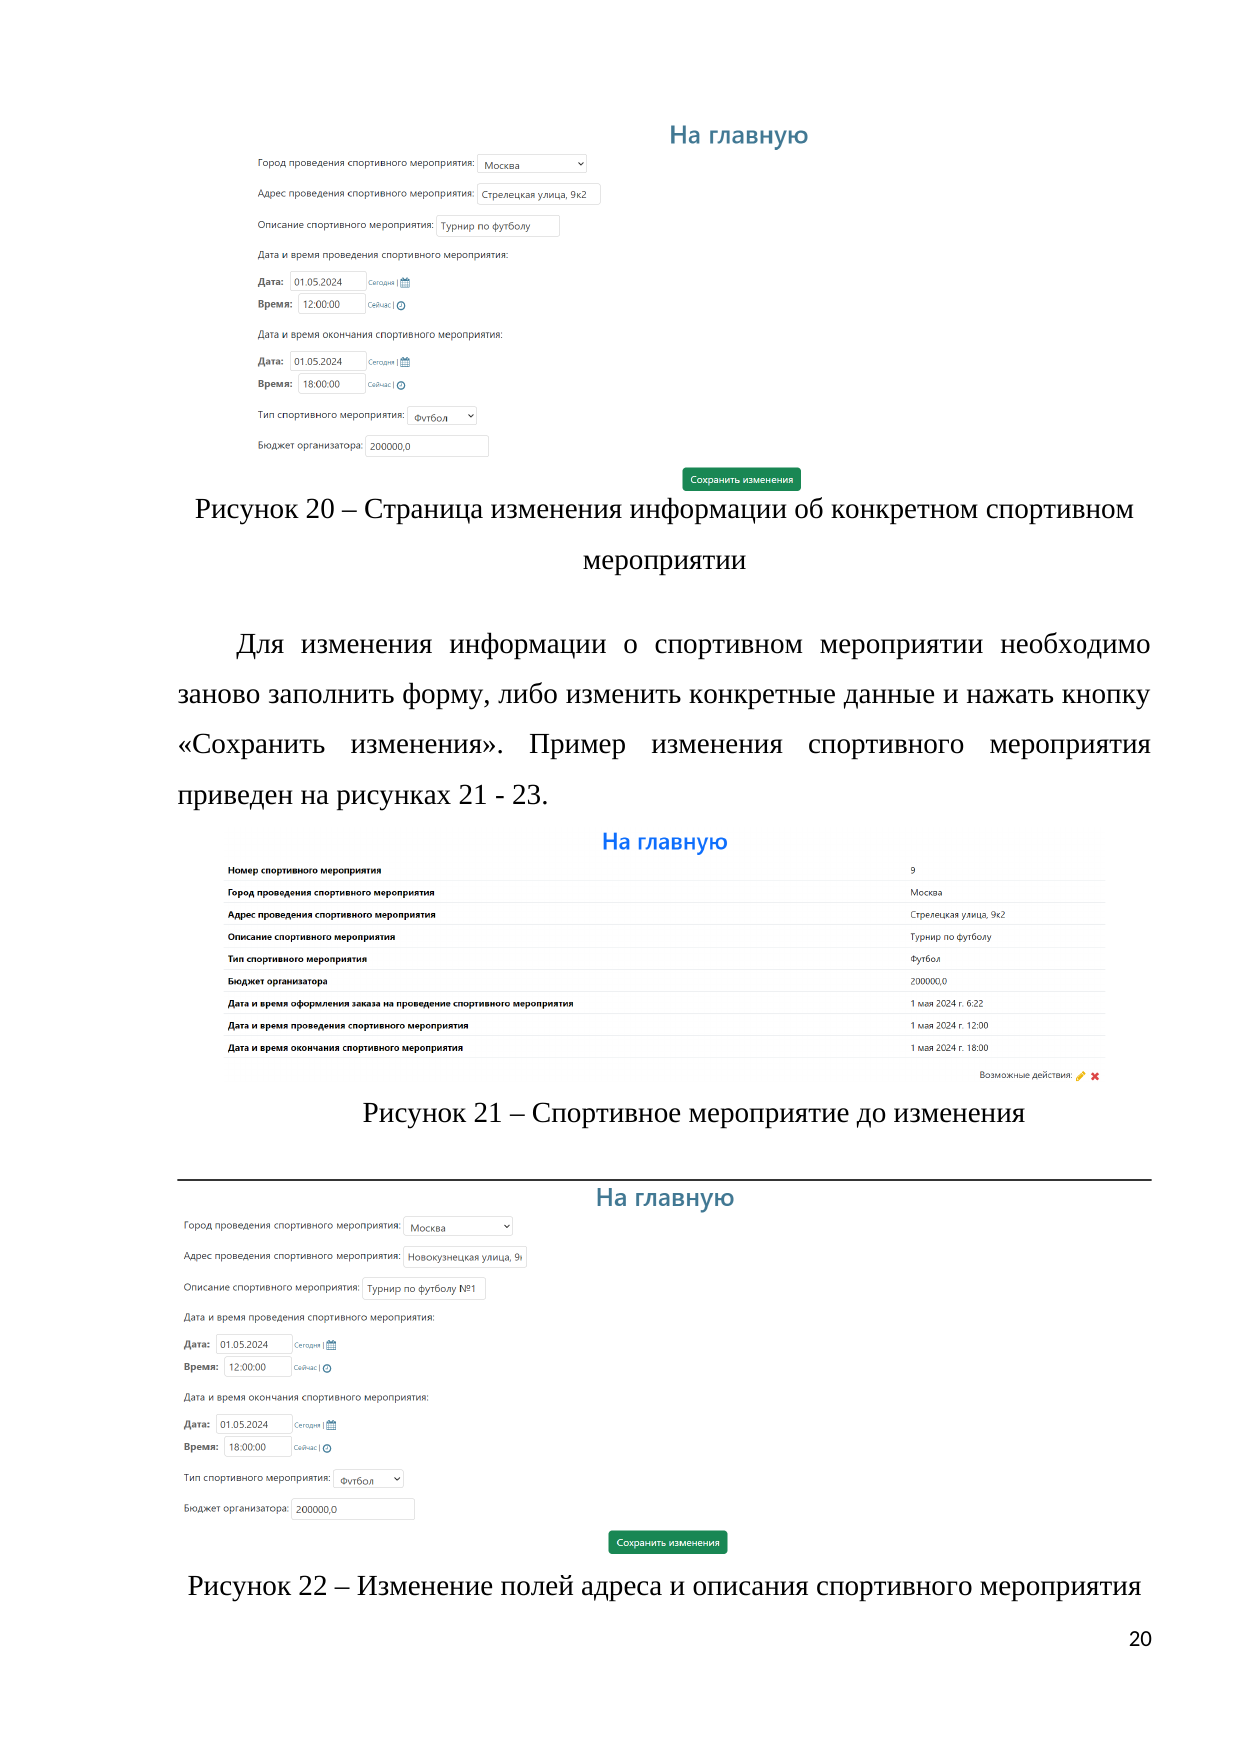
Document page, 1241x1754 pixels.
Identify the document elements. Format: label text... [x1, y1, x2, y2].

picture [177, 1179, 1152, 1555]
picture [223, 827, 1106, 1082]
text Для изменения информации о спортивном мероприятии необходимо заново заполнить форму, либо изменить конкретные данные и нажать кнопку «Сохранить изменения». Пример изменения спортивного мероприятия приведен на рисунках 21 - 23. [177, 626, 1152, 810]
text Рисунок 20 – Страница изменения информации об конкретном спортивном мероприятии [177, 492, 1152, 576]
text Рисунок 21 – Спортивное мероприятие до изменения [177, 1096, 1152, 1129]
picture [251, 118, 1226, 492]
text Рисунок 22 – Изменение полей адреса и описания спортивного мероприятия [177, 1568, 1152, 1602]
